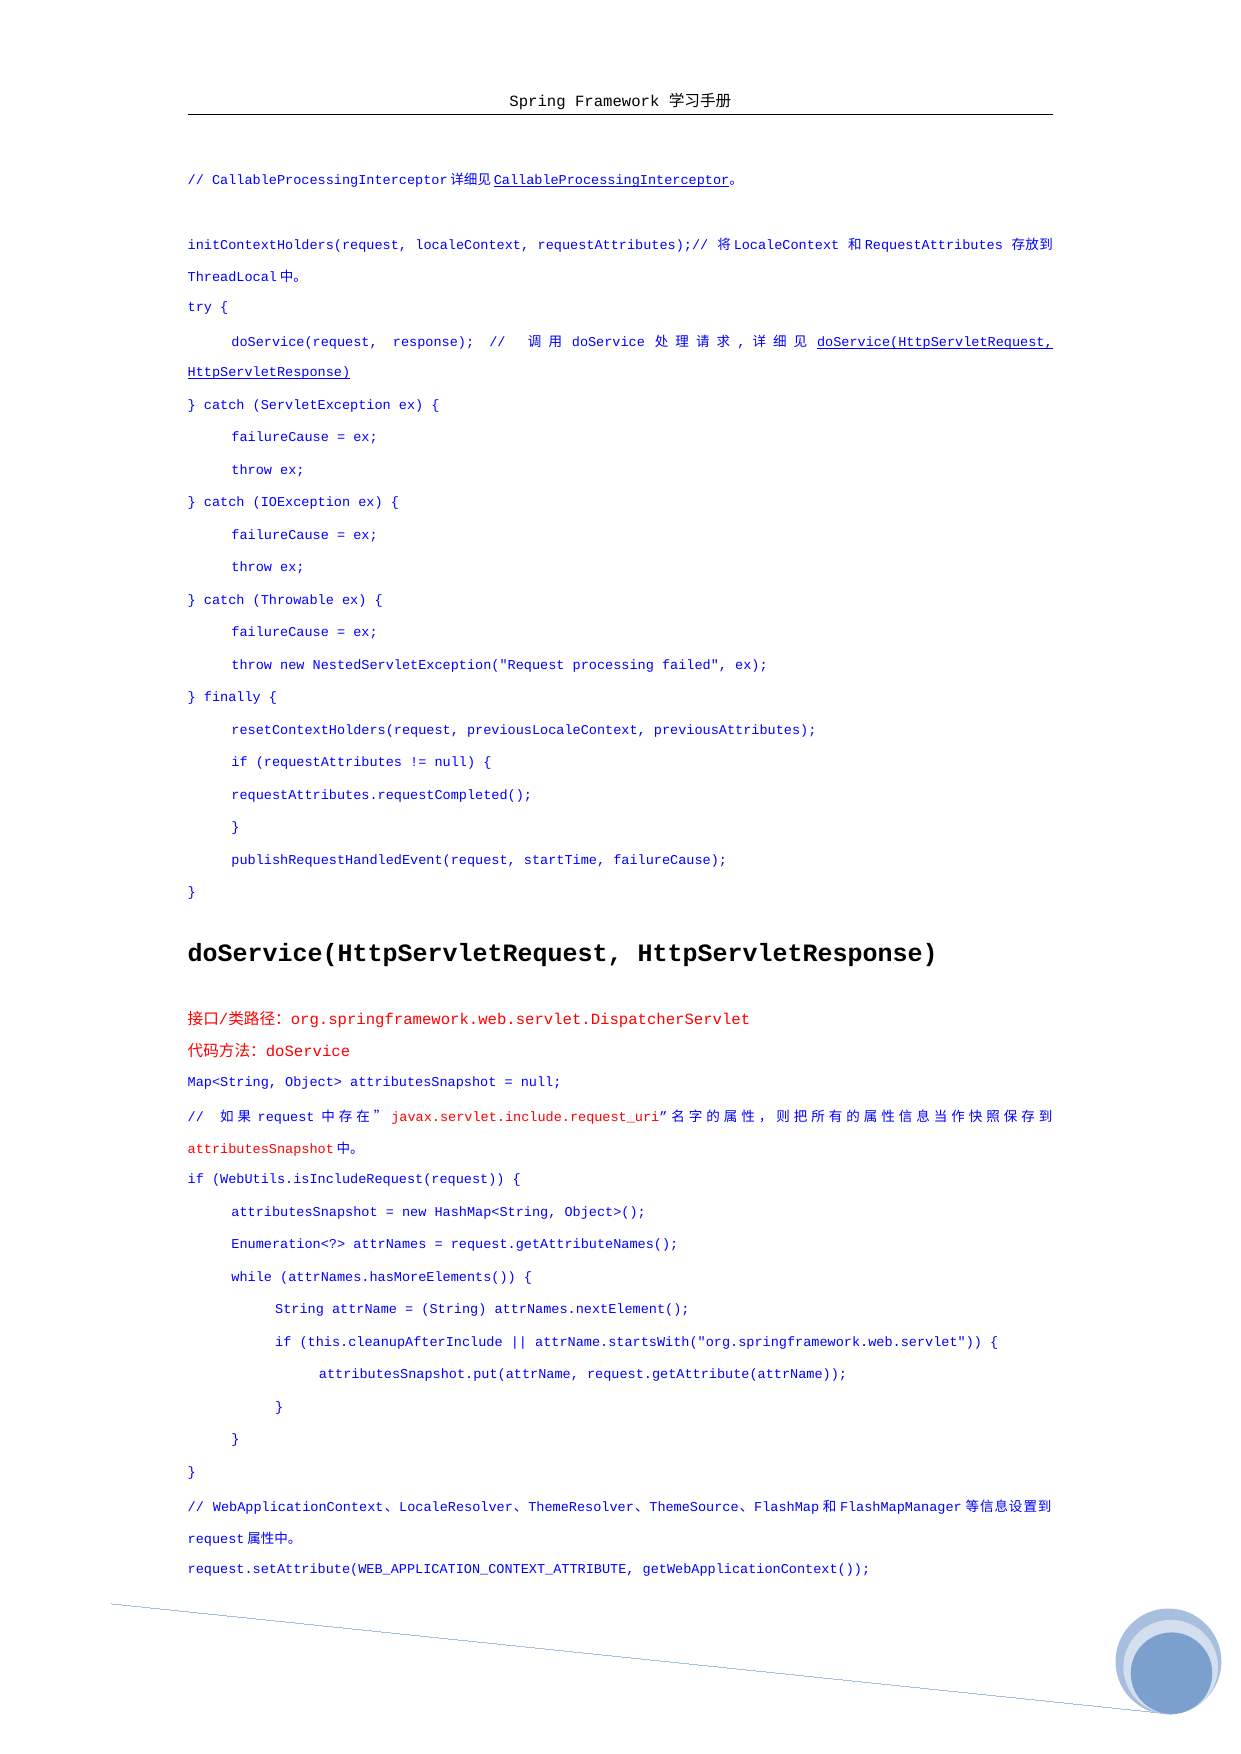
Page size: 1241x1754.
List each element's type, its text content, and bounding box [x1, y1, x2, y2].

text } finally { [187, 682, 1053, 714]
text Map<String, Object> attributesSnapshot = null; [187, 1066, 1053, 1099]
text requestAttributes.requestCompleted(); [187, 779, 1053, 812]
text publishRequestHandledEvent(request, startTime, failureCause); [187, 844, 1053, 877]
list 代码方法：doService [187, 1034, 1053, 1066]
text // 如果request中存在”javax.servlet.include.request_uri”名字的属性，则把所有的属性信息当作快照保存到attributesSnapshot中。 [187, 1099, 1053, 1164]
text if (this.cleanupAfterInclude || attrName.startsWith("org.springframework.web.servlet")) { [187, 1326, 1053, 1359]
text throw ex; [187, 454, 1053, 487]
text Enumeration<?> attrNames = request.getAttributeNames(); [187, 1229, 1053, 1261]
subtitle doService(HttpServletRequest, HttpServletResponse) [187, 939, 1053, 971]
text if (WebUtils.isIncludeRequest(request)) { [187, 1164, 1053, 1196]
text // CallableProcessingInterceptor详细见CallableProcessingInterceptor。 [187, 162, 1053, 194]
text throw ex; [187, 552, 1053, 584]
text String attrName = (String) attrNames.nextElement(); [187, 1294, 1053, 1326]
text failureCause = ex; [187, 617, 1053, 649]
text } [187, 812, 1053, 844]
text } [187, 1391, 1053, 1424]
text while (attrNames.hasMoreElements()) { [187, 1261, 1053, 1294]
text request.setAttribute(WEB_APPLICATION_CONTEXT_ATTRIBUTE, getWebApplicationContext()); [187, 1554, 1053, 1586]
text failureCause = ex; [187, 422, 1053, 454]
text } [187, 877, 1053, 909]
text failureCause = ex; [187, 519, 1053, 552]
text throw new NestedServletException("Request processing failed", ex); [187, 649, 1053, 682]
list 接口/类路径：org.springframework.web.servlet.DispatcherServlet [187, 1001, 1053, 1034]
text } catch (Throwable ex) { [187, 584, 1053, 617]
text if (requestAttributes != null) { [187, 747, 1053, 779]
text } catch (ServletException ex) { [187, 389, 1053, 422]
text attributesSnapshot = new HashMap<String, Object>(); [187, 1196, 1053, 1229]
text // WebApplicationContext、LocaleResolver、ThemeResolver、ThemeSource、FlashMap和FlashMapManager等信息设置到request属性中。 [187, 1489, 1053, 1554]
text resetContextHolders(request, previousLocaleContext, previousAttributes); [187, 714, 1053, 747]
text try { [187, 292, 1053, 324]
text attributesSnapshot.put(attrName, request.getAttribute(attrName)); [187, 1359, 1053, 1391]
text } [187, 1456, 1053, 1489]
text initContextHolders(request, localeContext, requestAttributes);// 将LocaleContext 和RequestAttributes 存放到ThreadLocal中。 [187, 227, 1053, 292]
text doService(request, response); // 调用doService处理请求,详细见doService(HttpServletRequest, HttpServletResponse) [187, 324, 1053, 389]
text } [187, 1424, 1053, 1456]
text } catch (IOException ex) { [187, 487, 1053, 519]
